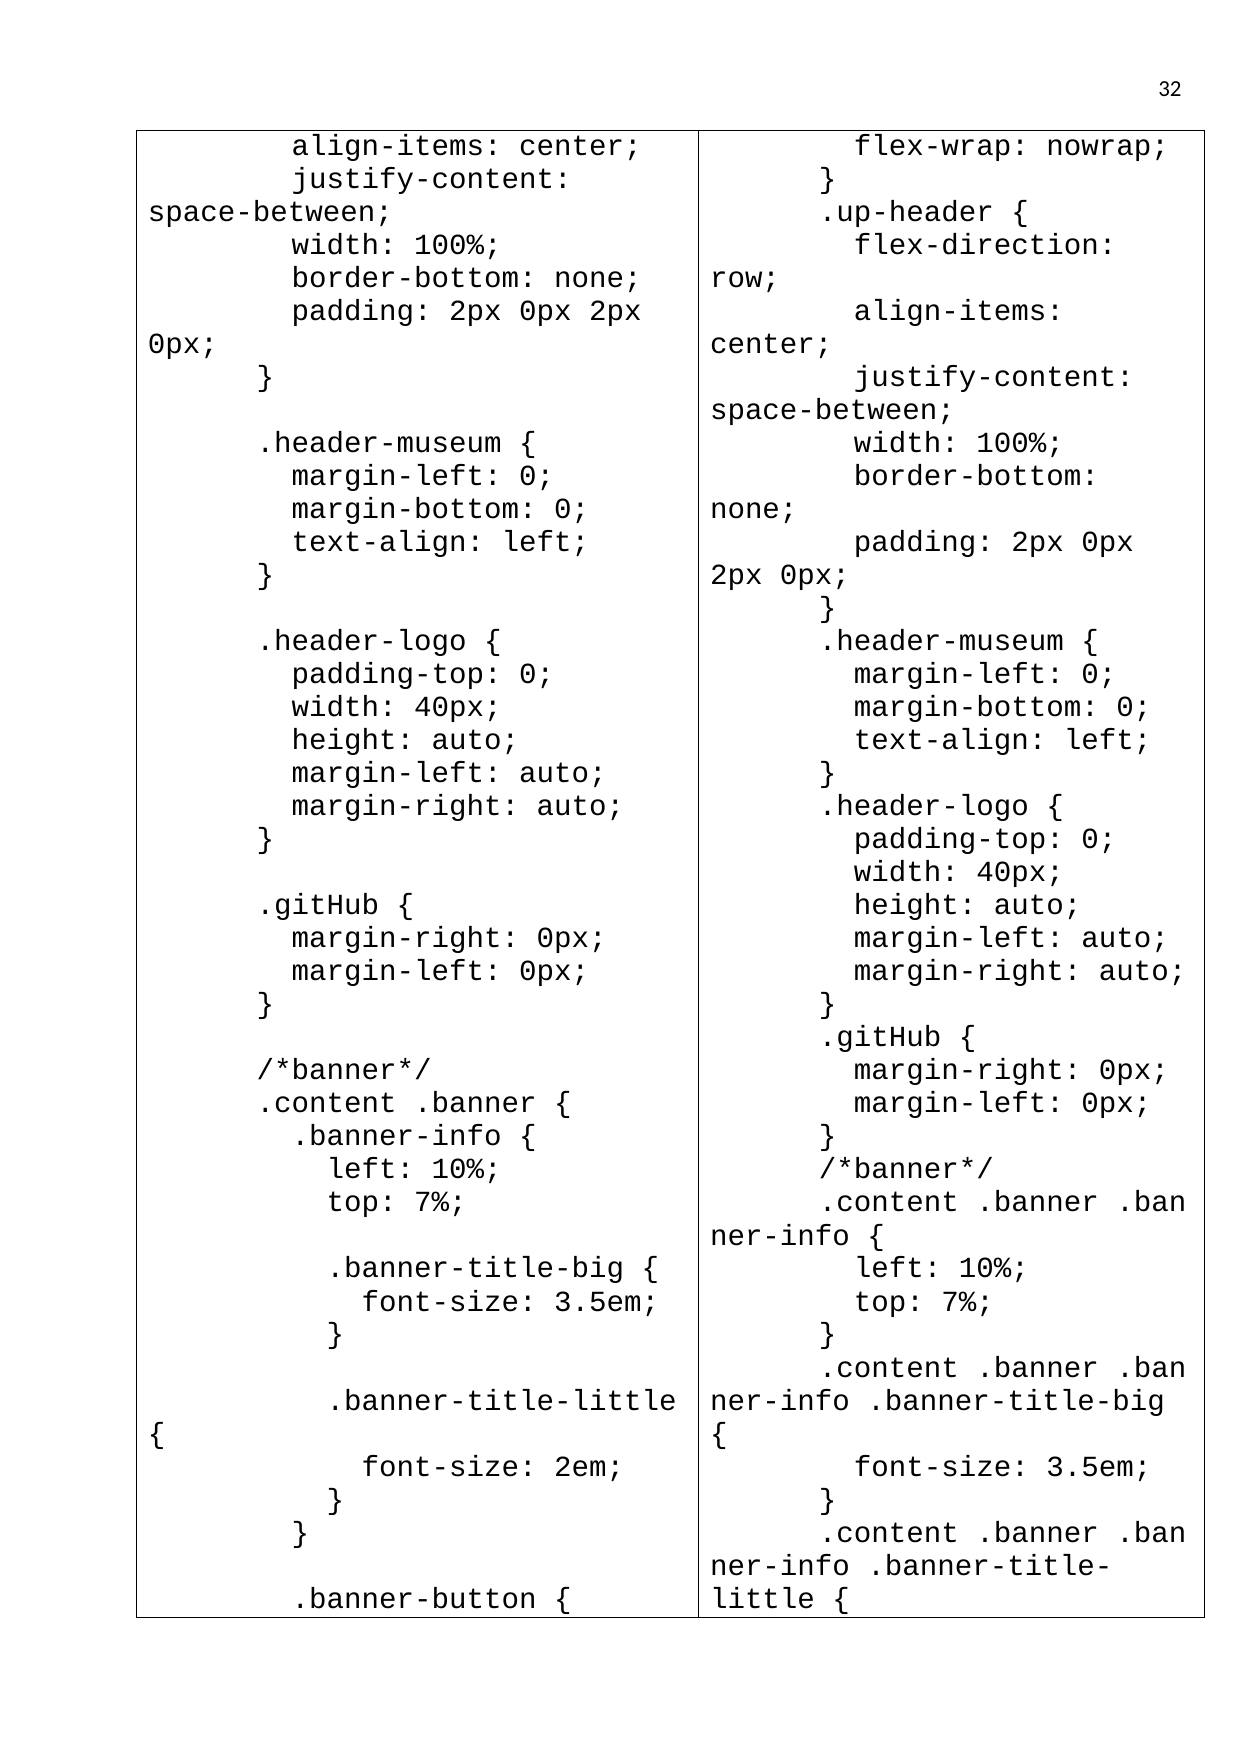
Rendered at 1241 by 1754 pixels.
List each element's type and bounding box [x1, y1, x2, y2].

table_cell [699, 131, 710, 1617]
table_cell [137, 131, 698, 1617]
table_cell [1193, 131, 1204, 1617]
